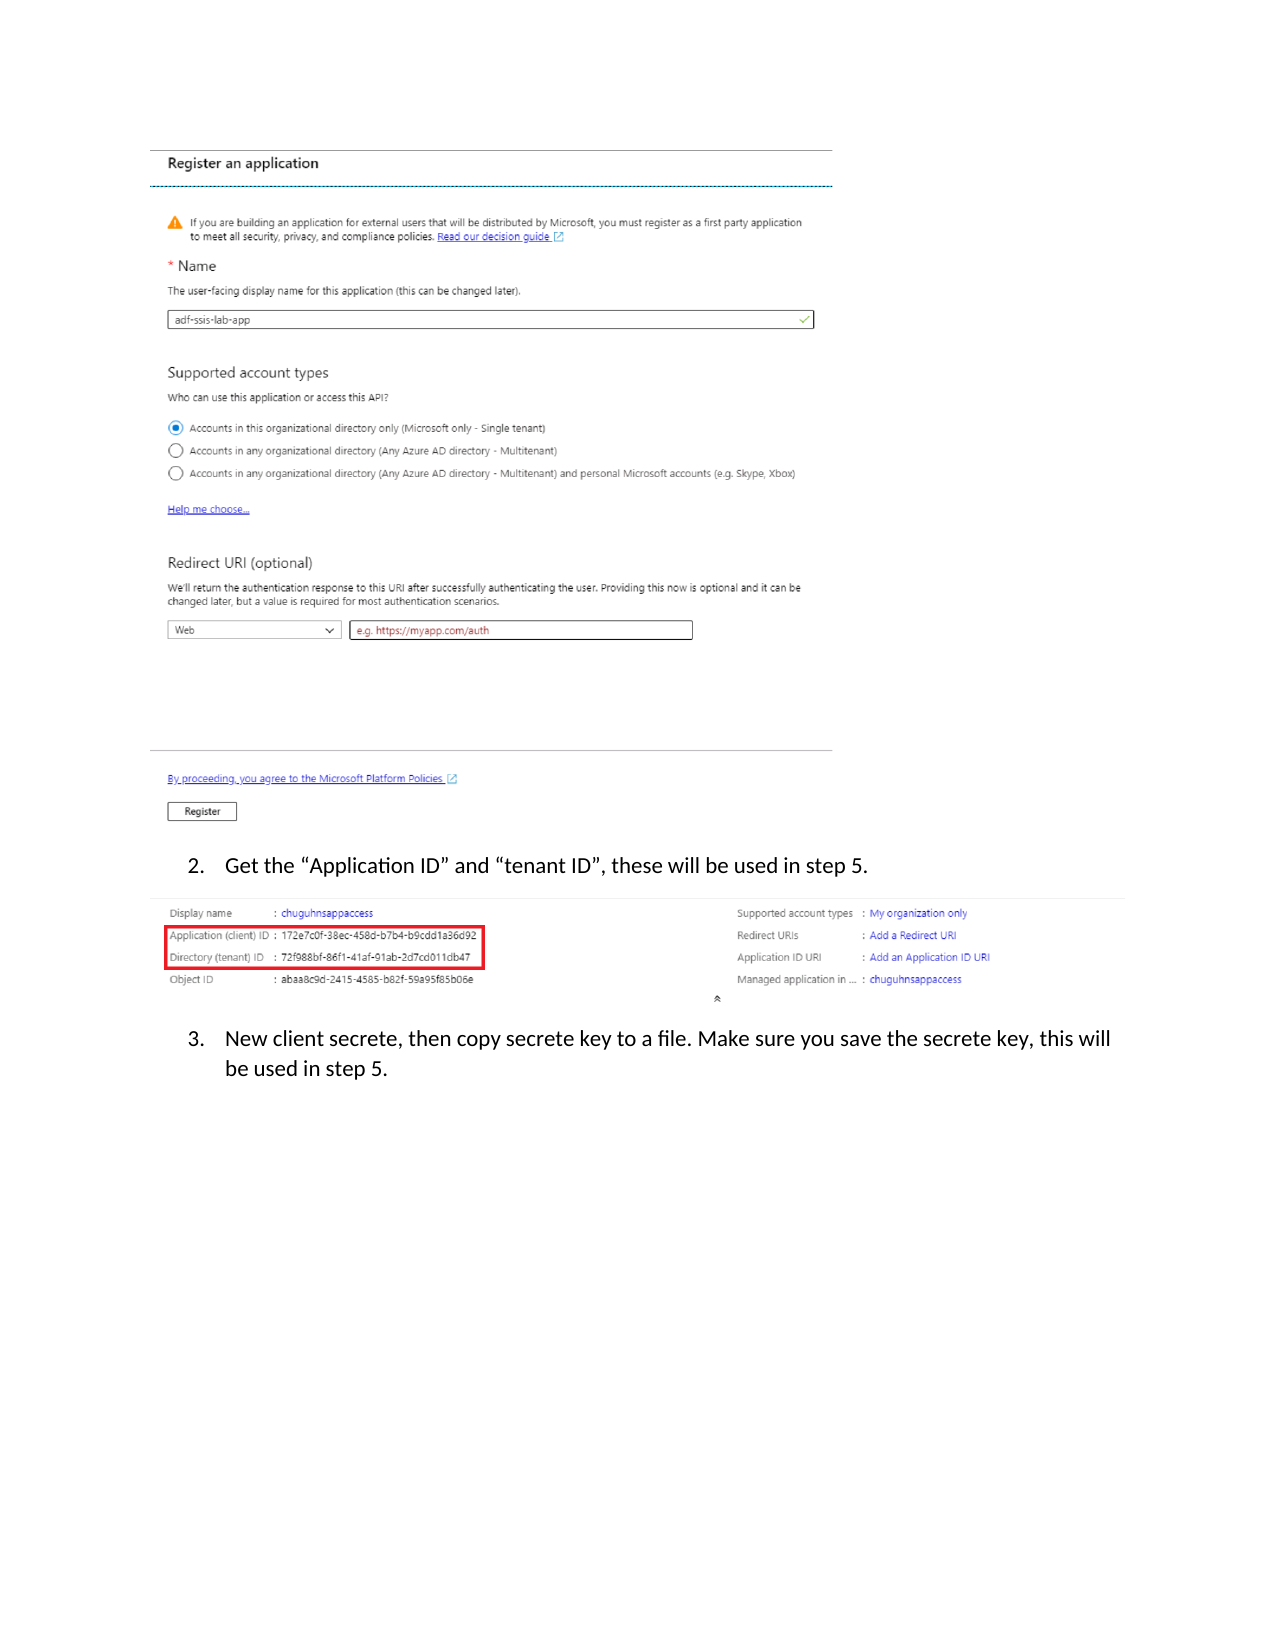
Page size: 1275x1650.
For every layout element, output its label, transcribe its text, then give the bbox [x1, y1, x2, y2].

picture [150, 898, 1125, 1006]
picture [150, 150, 833, 833]
list New client secrete, then copy secrete key to a file. Make sure you save the secrete key, this will be used in step 5. [187, 1024, 1125, 1082]
list Get the “Application ID” and “tenant ID”, these will be used in step 5. [187, 851, 1125, 879]
